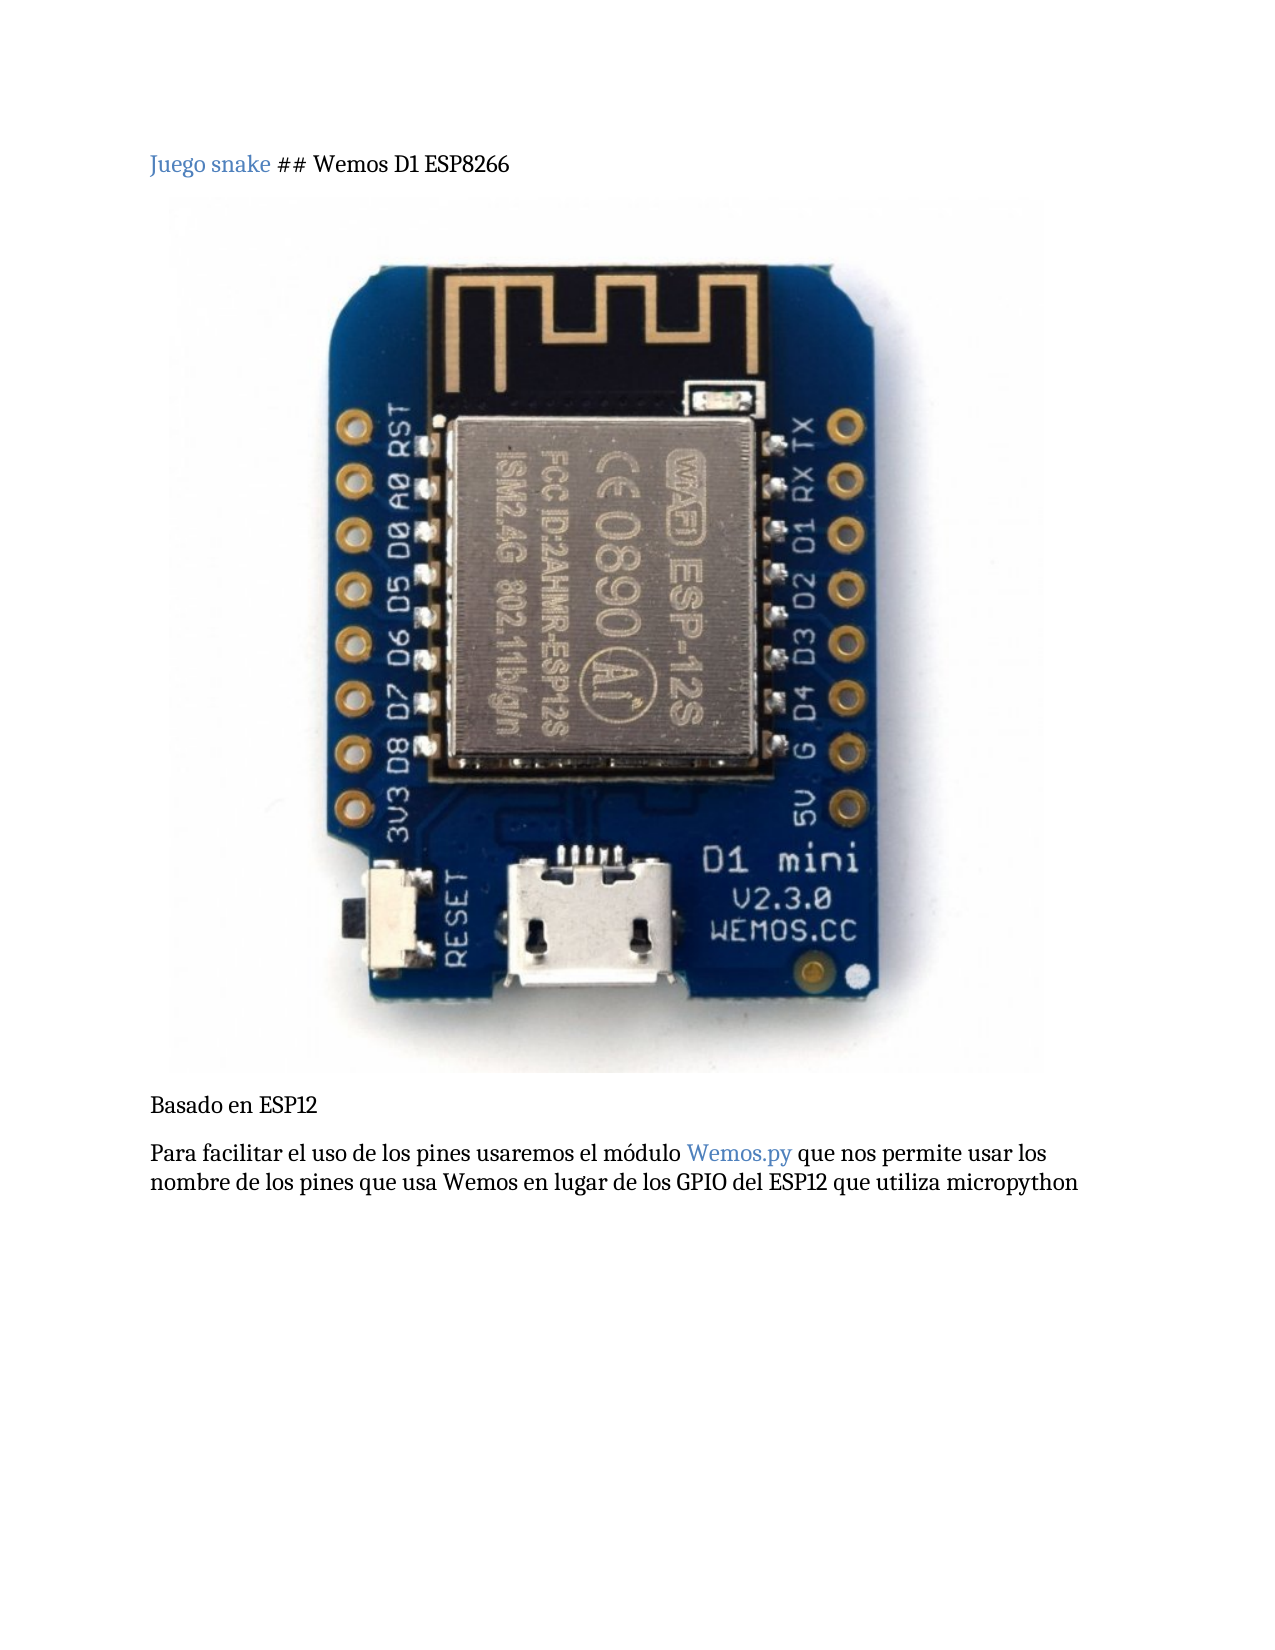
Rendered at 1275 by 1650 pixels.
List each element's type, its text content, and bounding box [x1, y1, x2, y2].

text Juego snake ## Wemos D1 ESP8266 [150, 150, 1125, 179]
text Para facilitar el uso de los pines usaremos el módulo Wemos.py que nos permite usar los nombre de los pines que usa Wemos en lugar de los GPIO del ESP12 que utiliza micropython [150, 1139, 1125, 1196]
text Basado en ESP12 [150, 1091, 1125, 1120]
picture [168, 197, 1044, 1073]
